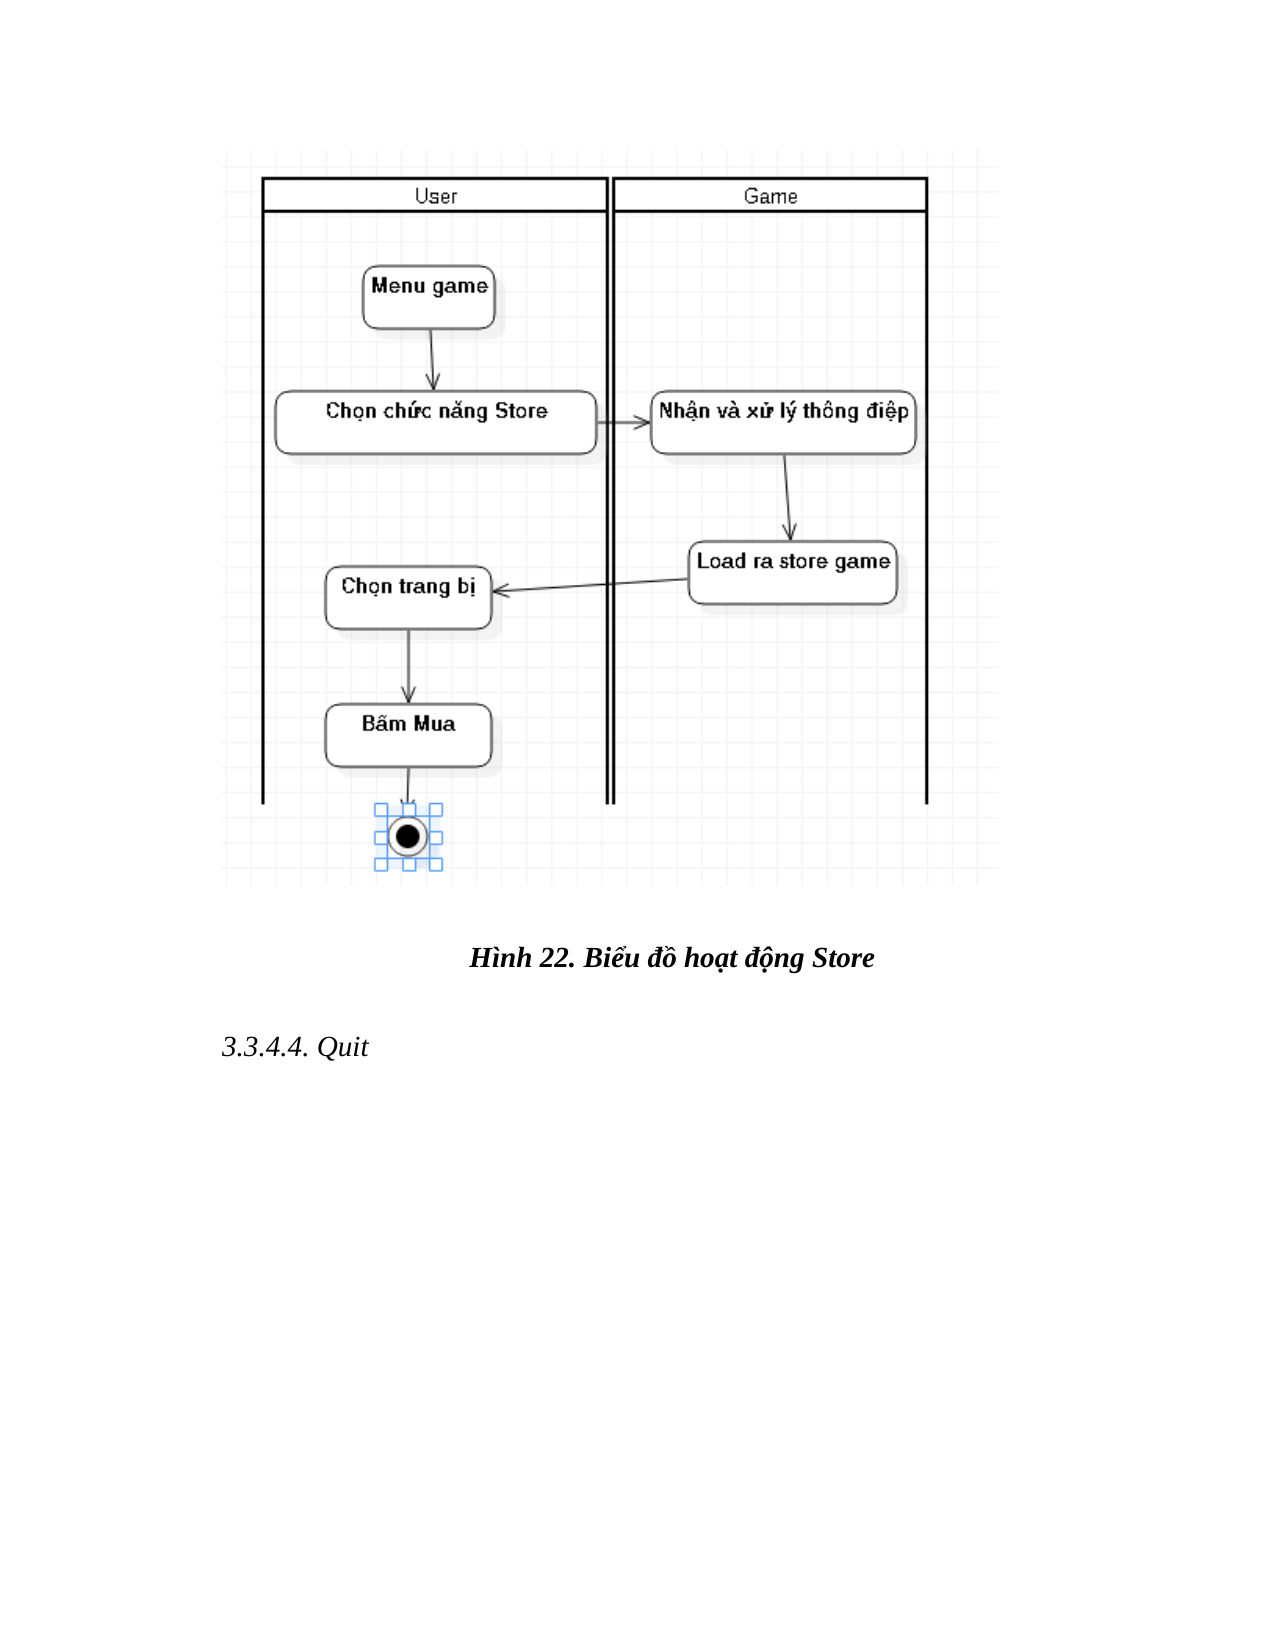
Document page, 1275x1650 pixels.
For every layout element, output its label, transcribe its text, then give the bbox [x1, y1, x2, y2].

text Hình 22. Biểu đồ hoạt động Store [222, 940, 1125, 974]
text 3.3.4.4. Quit [222, 1029, 1125, 1062]
picture [221, 150, 999, 886]
